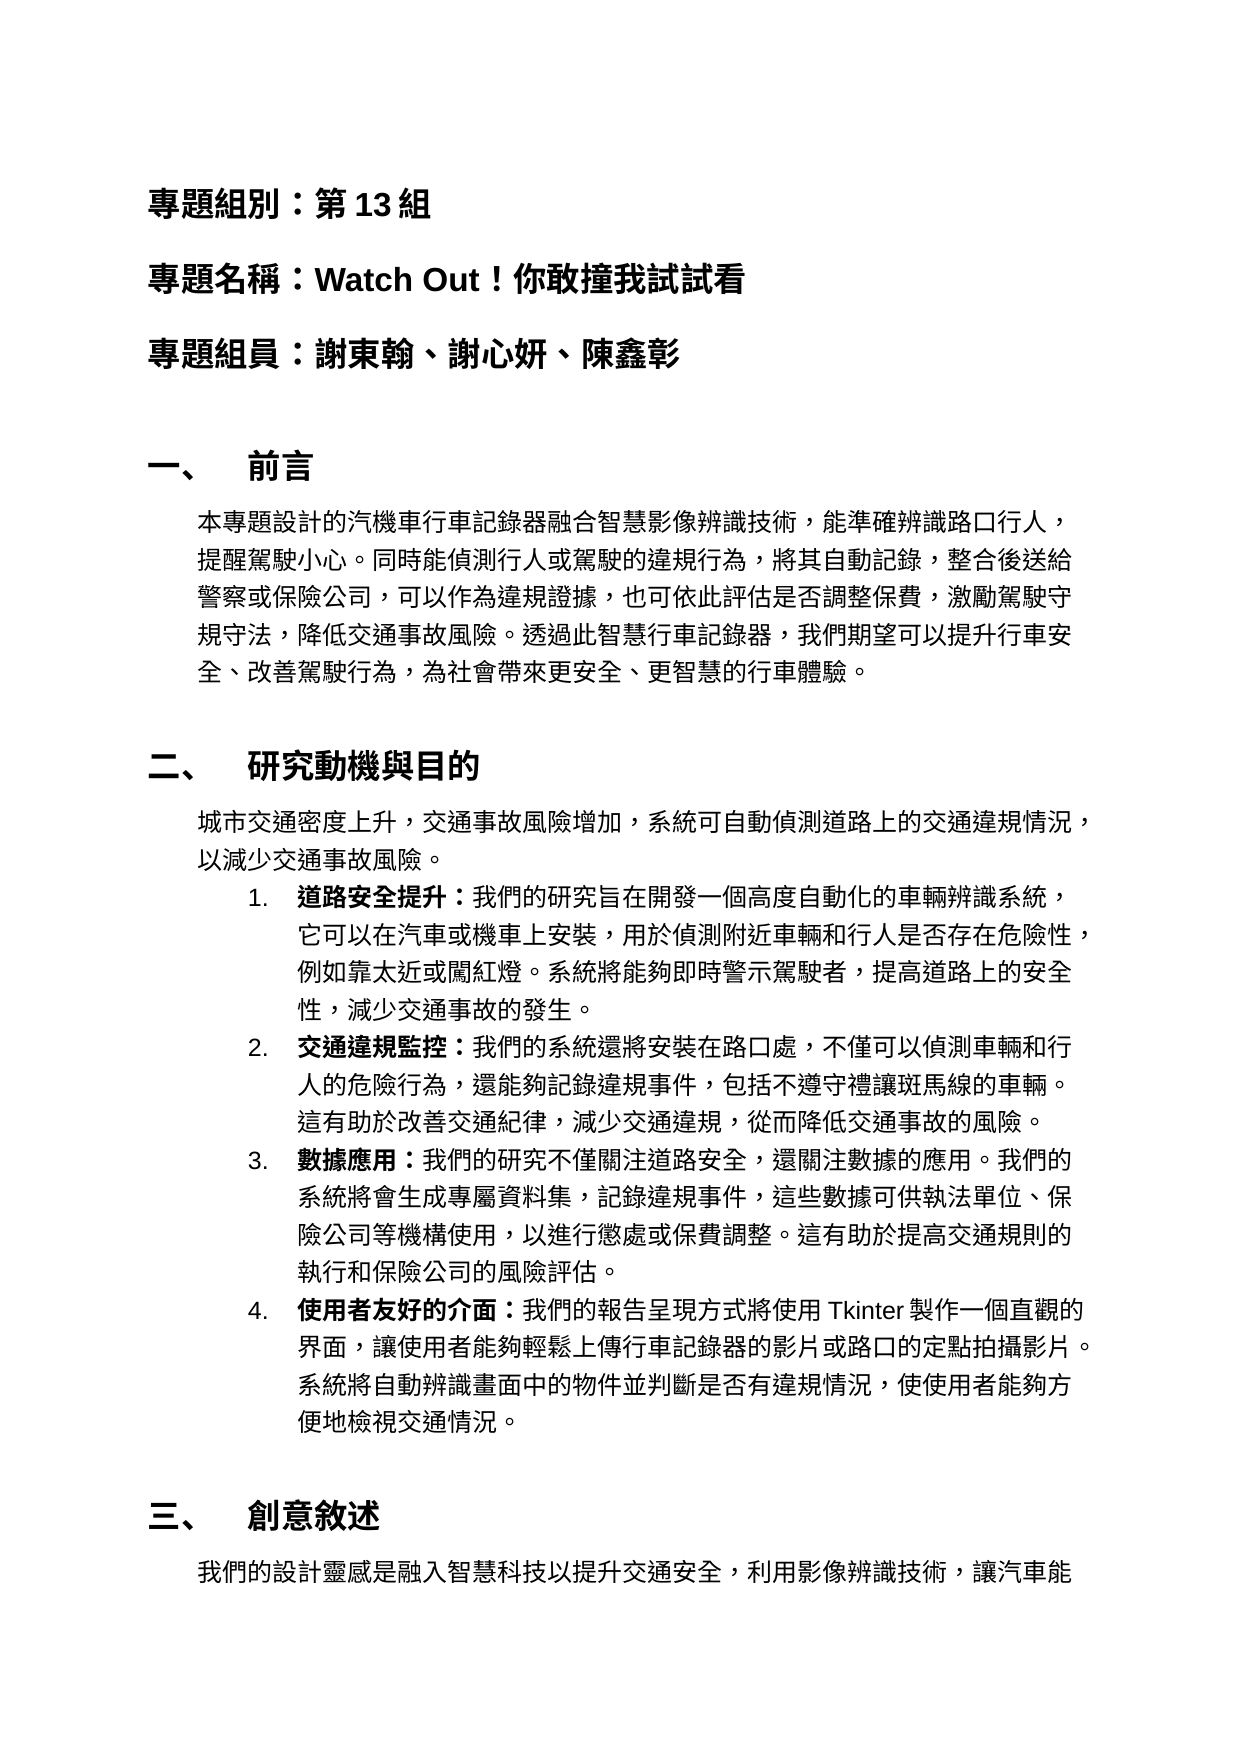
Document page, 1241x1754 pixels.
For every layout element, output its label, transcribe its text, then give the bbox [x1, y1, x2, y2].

list 創意敘述 [148, 1477, 1092, 1552]
list 數據應用：我們的研究不僅關注道路安全，還關注數據的應用。我們的系統將會生成專屬資料集，記錄違規事件，這些數據可供執法單位、保險公司等機構使用，以進行懲處或保費調整。這有助於提高交通規則的執行和保險公司的風險評估。 [248, 1139, 1092, 1289]
text 專題名稱：Watch Out！你敢撞我試試看 [148, 239, 1092, 314]
list 道路安全提升：我們的研究旨在開發一個高度自動化的車輛辨識系統，它可以在汽車或機車上安裝，用於偵測附近車輛和行人是否存在危險性，例如靠太近或闖紅燈。系統將能夠即時警示駕駛者，提高道路上的安全性，減少交通事故的發生。 [248, 877, 1092, 1027]
list 交通違規監控：我們的系統還將安裝在路口處，不僅可以偵測車輛和行人的危險行為，還能夠記錄違規事件，包括不遵守禮讓斑馬線的車輛。這有助於改善交通紀律，減少交通違規，從而降低交通事故的風險。 [248, 1027, 1092, 1139]
list 研究動機與目的 [148, 727, 1092, 802]
text 城市交通密度上升，交通事故風險增加，系統可自動偵測道路上的交通違規情況，以減少交通事故風險。 [198, 802, 1092, 877]
list 使用者友好的介面：我們的報告呈現方式將使用Tkinter製作一個直觀的界面，讓使用者能夠輕鬆上傳行車記錄器的影片或路口的定點拍攝影片。系統將自動辨識畫面中的物件並判斷是否有違規情況，使使用者能夠方便地檢視交通情況。 [248, 1289, 1092, 1439]
list 本專題設計的汽機車行車記錄器融合智慧影像辨識技術，能準確辨識路口行人，提醒駕駛小心。同時能偵測行人或駕駛的違規行為，將其自動記錄，整合後送給警察或保險公司，可以作為違規證據，也可依此評估是否調整保費，激勵駕駛守規守法，降低交通事故風險。透過此智慧行車記錄器，我們期望可以提升行車安全、改善駕駛行為，為社會帶來更安全、更智慧的行車體驗。 [198, 502, 1092, 689]
text 專題組員：謝東翰、謝心妍、陳鑫彰 [148, 314, 1092, 389]
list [198, 1552, 1092, 1589]
list 前言 [148, 427, 1092, 502]
text 專題組別：第13組 [148, 164, 1092, 239]
